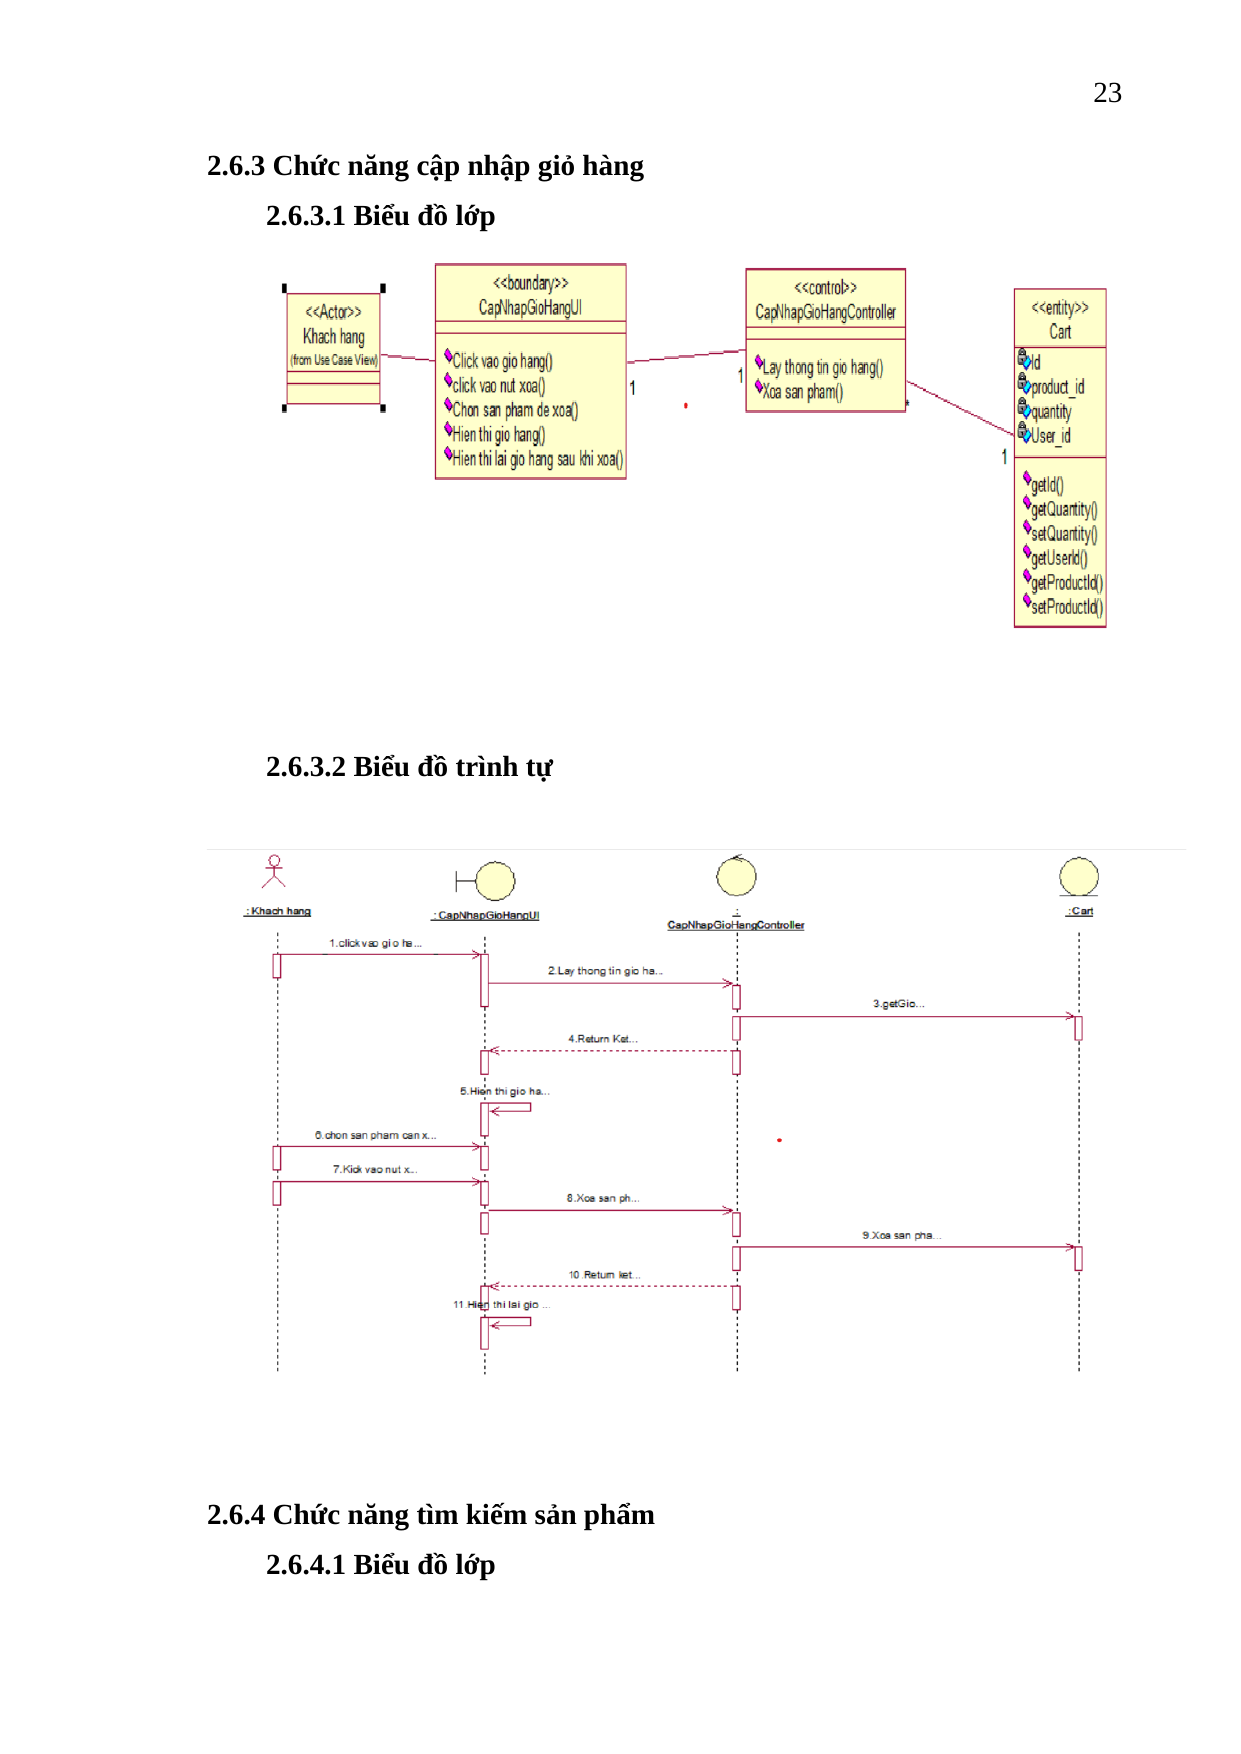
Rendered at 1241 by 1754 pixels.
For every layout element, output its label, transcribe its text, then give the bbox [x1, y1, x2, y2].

text 2.6.3.1 Biểu đồ lớp [207, 198, 1122, 232]
text 2.6.3.2 Biểu đồ trình tự [207, 749, 1122, 782]
subtitle 2.6.3 Chức năng cập nhập giỏ hàng [207, 148, 1122, 181]
picture [206, 849, 1187, 1418]
picture [265, 248, 1161, 732]
text 2.6.4.1 Biểu đồ lớp [207, 1547, 1122, 1581]
subtitle 2.6.4 Chức năng tìm kiếm sản phẩm [207, 1497, 1122, 1531]
